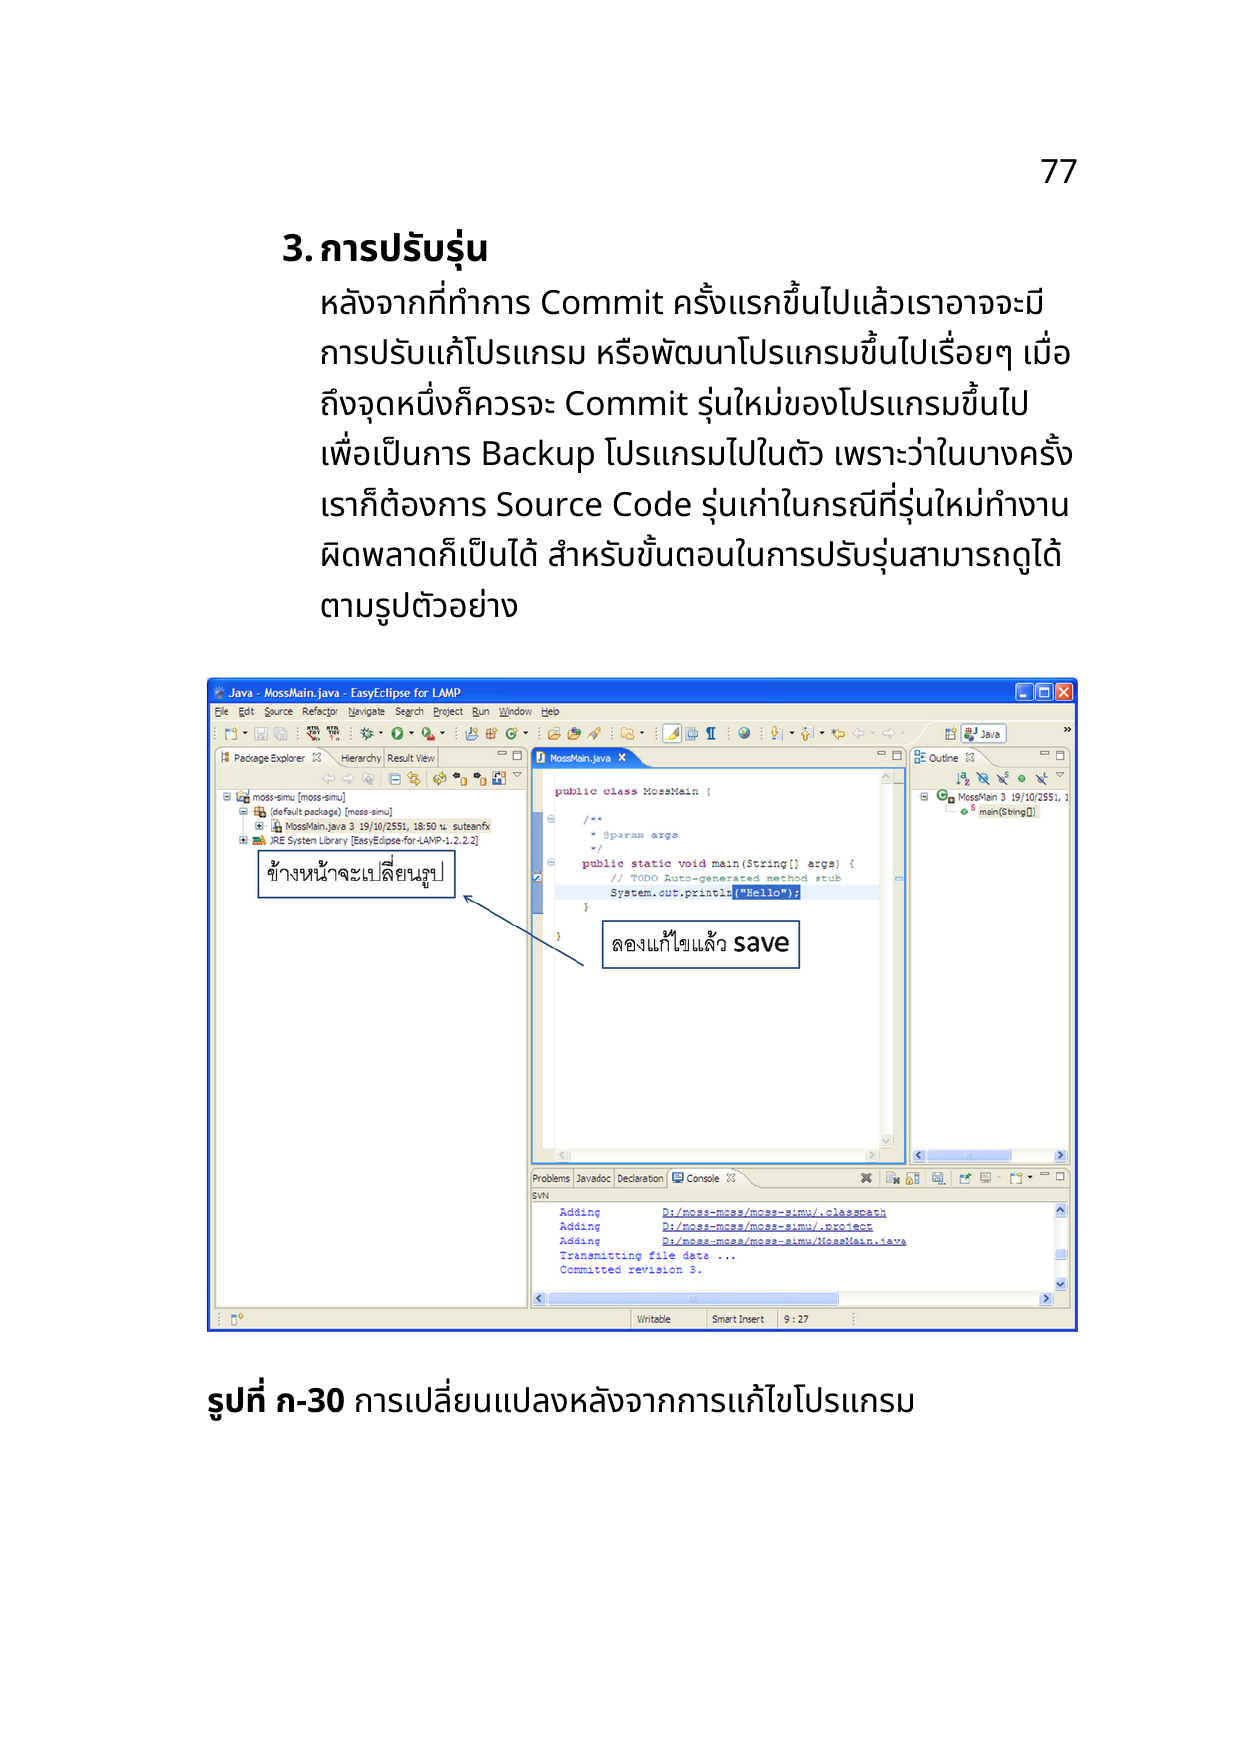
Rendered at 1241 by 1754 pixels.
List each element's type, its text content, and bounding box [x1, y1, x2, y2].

list การปรับรุ่น [282, 222, 1078, 278]
text หลังจากที่ทำการ Commit ครั้งแรกขึ้นไปแล้วเราอาจจะมีการปรับแก้โปรแกรม หรือพัฒนาโปรแกรมขึ้นไปเรื่อยๆ เมื่อถึงจุดหนึ่งก็ควรจะ Commit รุ่นใหม่ของโปรแกรมขึ้นไปเพื่อเป็นการ Backup โปรแกรมไปในตัว เพราะว่าในบางครั้งเราก็ต้องการ Source Code รุ่นเก่าในกรณีที่รุ่นใหม่ทำงานผิดพลาดก็เป็นได้ สำหรับขั้นตอนในการปรับรุ่นสามารถดูได้ตามรูปตัวอย่าง [319, 278, 1078, 632]
picture [206, 677, 1078, 1332]
text รูปที่ ก-30 การเปลี่ยนแปลงหลังจากการแก้ไขโปรแกรม [207, 1377, 1078, 1427]
